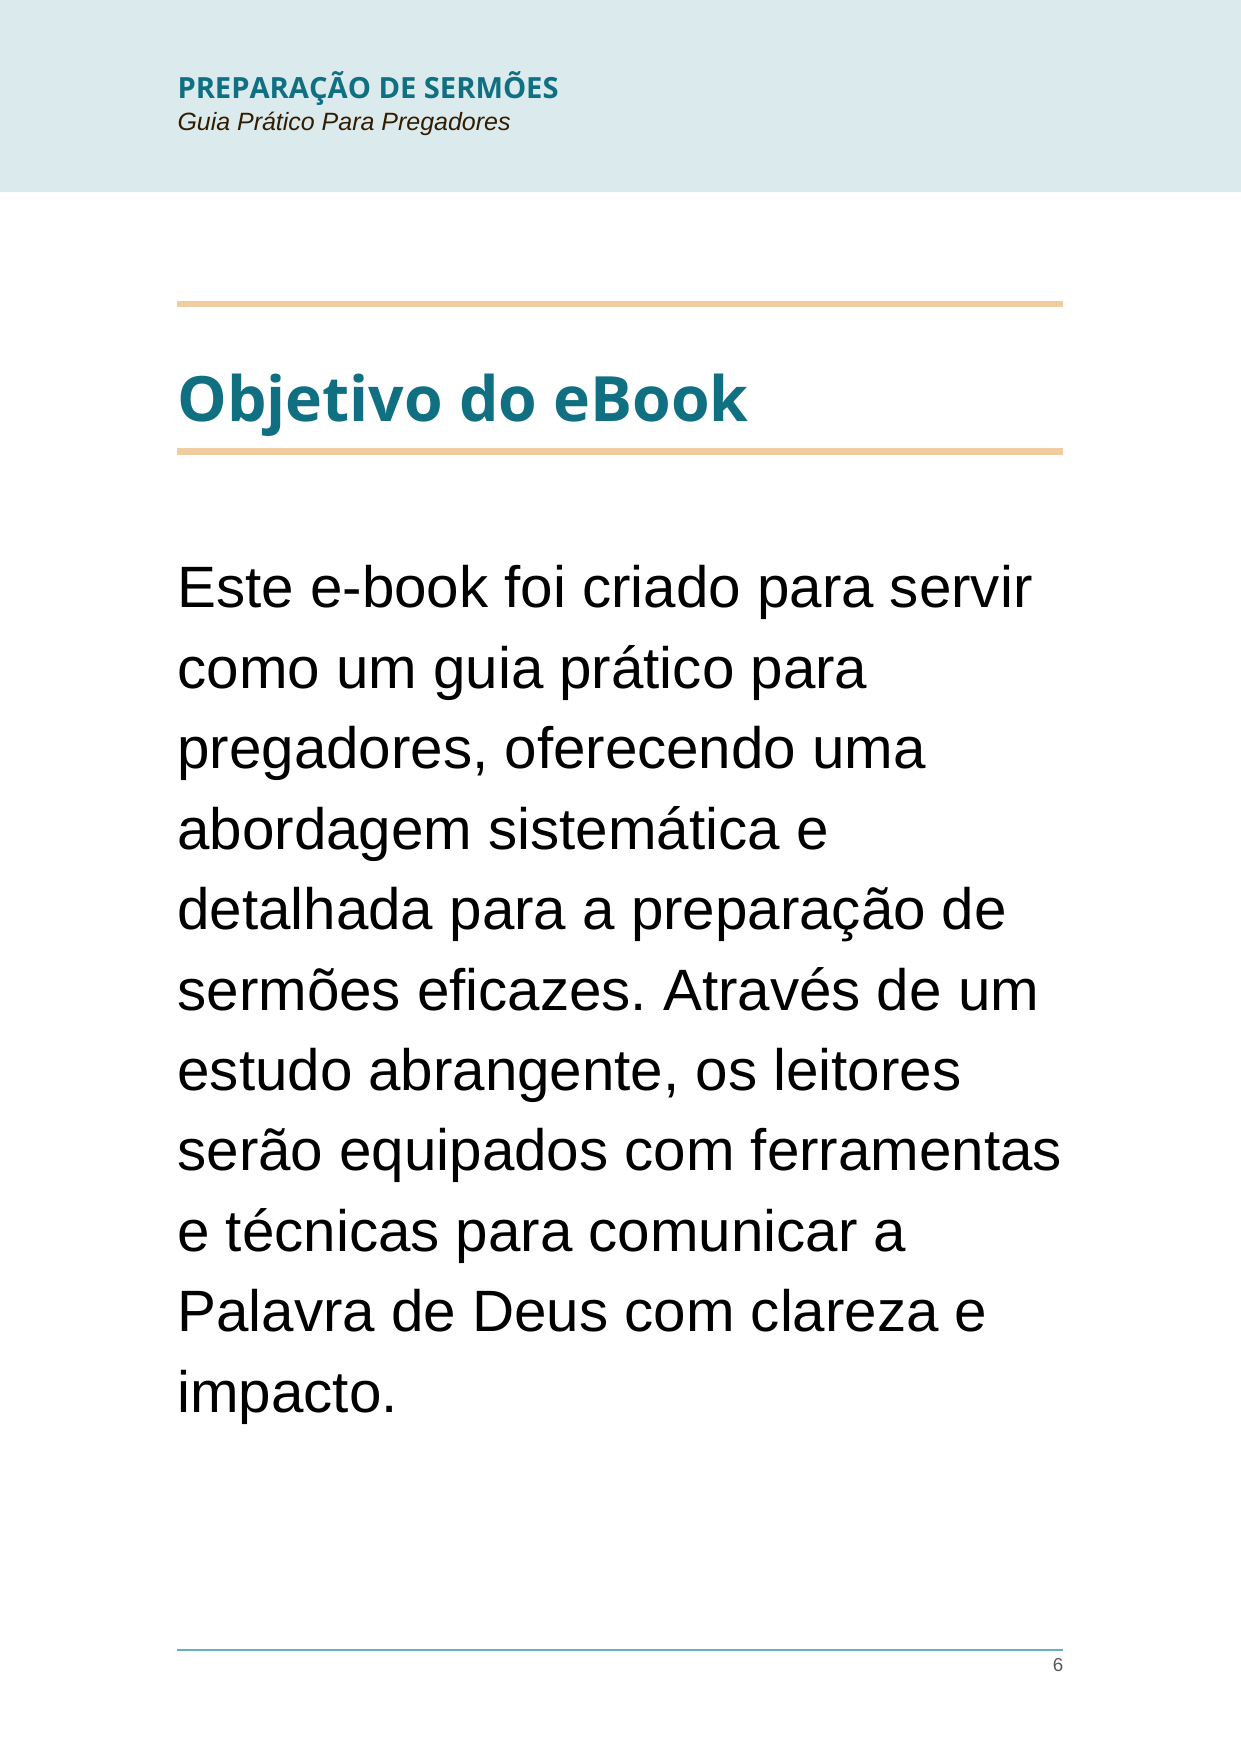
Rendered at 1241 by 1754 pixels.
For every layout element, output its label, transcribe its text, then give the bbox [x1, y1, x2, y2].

text Este e-book foi criado para servir como um guia prático para pregadores, oferecendo uma abordagem sistemática e detalhada para a preparação de sermões eficazes. Através de um estudo abrangente, os leitores serão equipados com ferramentas e técnicas para comunicar a Palavra de Deus com clareza e impacto. [177, 553, 1063, 1424]
subtitle Objetivo do eBook [177, 355, 1063, 448]
